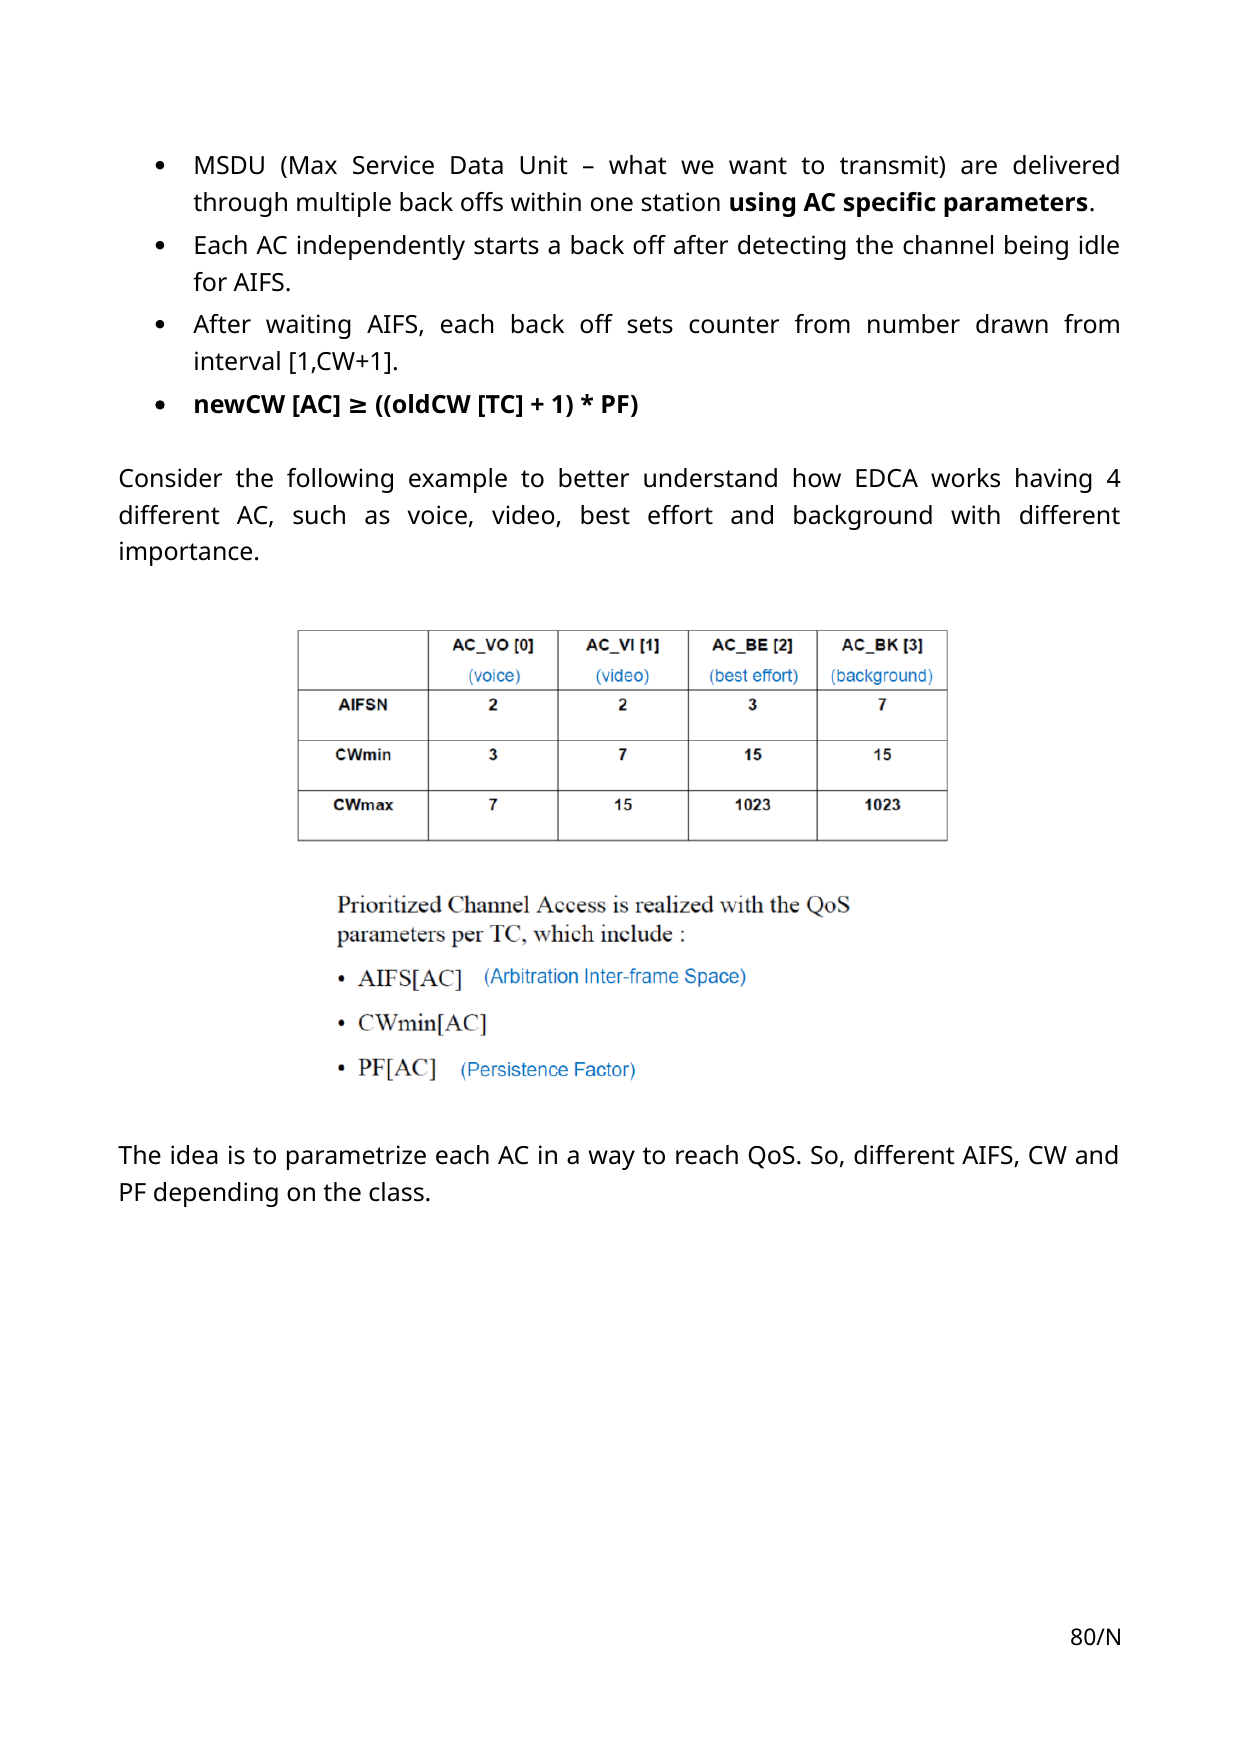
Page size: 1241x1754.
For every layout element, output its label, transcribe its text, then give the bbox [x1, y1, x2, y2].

list Each AC independently starts a back off after detecting the channel being idle for AIFS. [156, 227, 1122, 298]
list After waiting AIFS, each back off sets counter from number drawn from interval [1,CW+1]. [156, 307, 1122, 378]
list MSDU (Max Service Data Unit – what we want to transmit) are delivered through multiple back offs within one station using AC specific parameters. [156, 148, 1122, 218]
text Consider the following example to better understand how EDCA works having 4 different AC, such as voice, video, best effort and background with different importance. [118, 461, 1122, 568]
text The idea is to parametrize each AC in a way to reach QoS. So, different AIFS, CW and PF depending on the class. [118, 1137, 1122, 1208]
list newCW [AC] ≥ ((oldCW [TC] + 1) * PF) [156, 387, 1122, 421]
picture [269, 607, 971, 1099]
